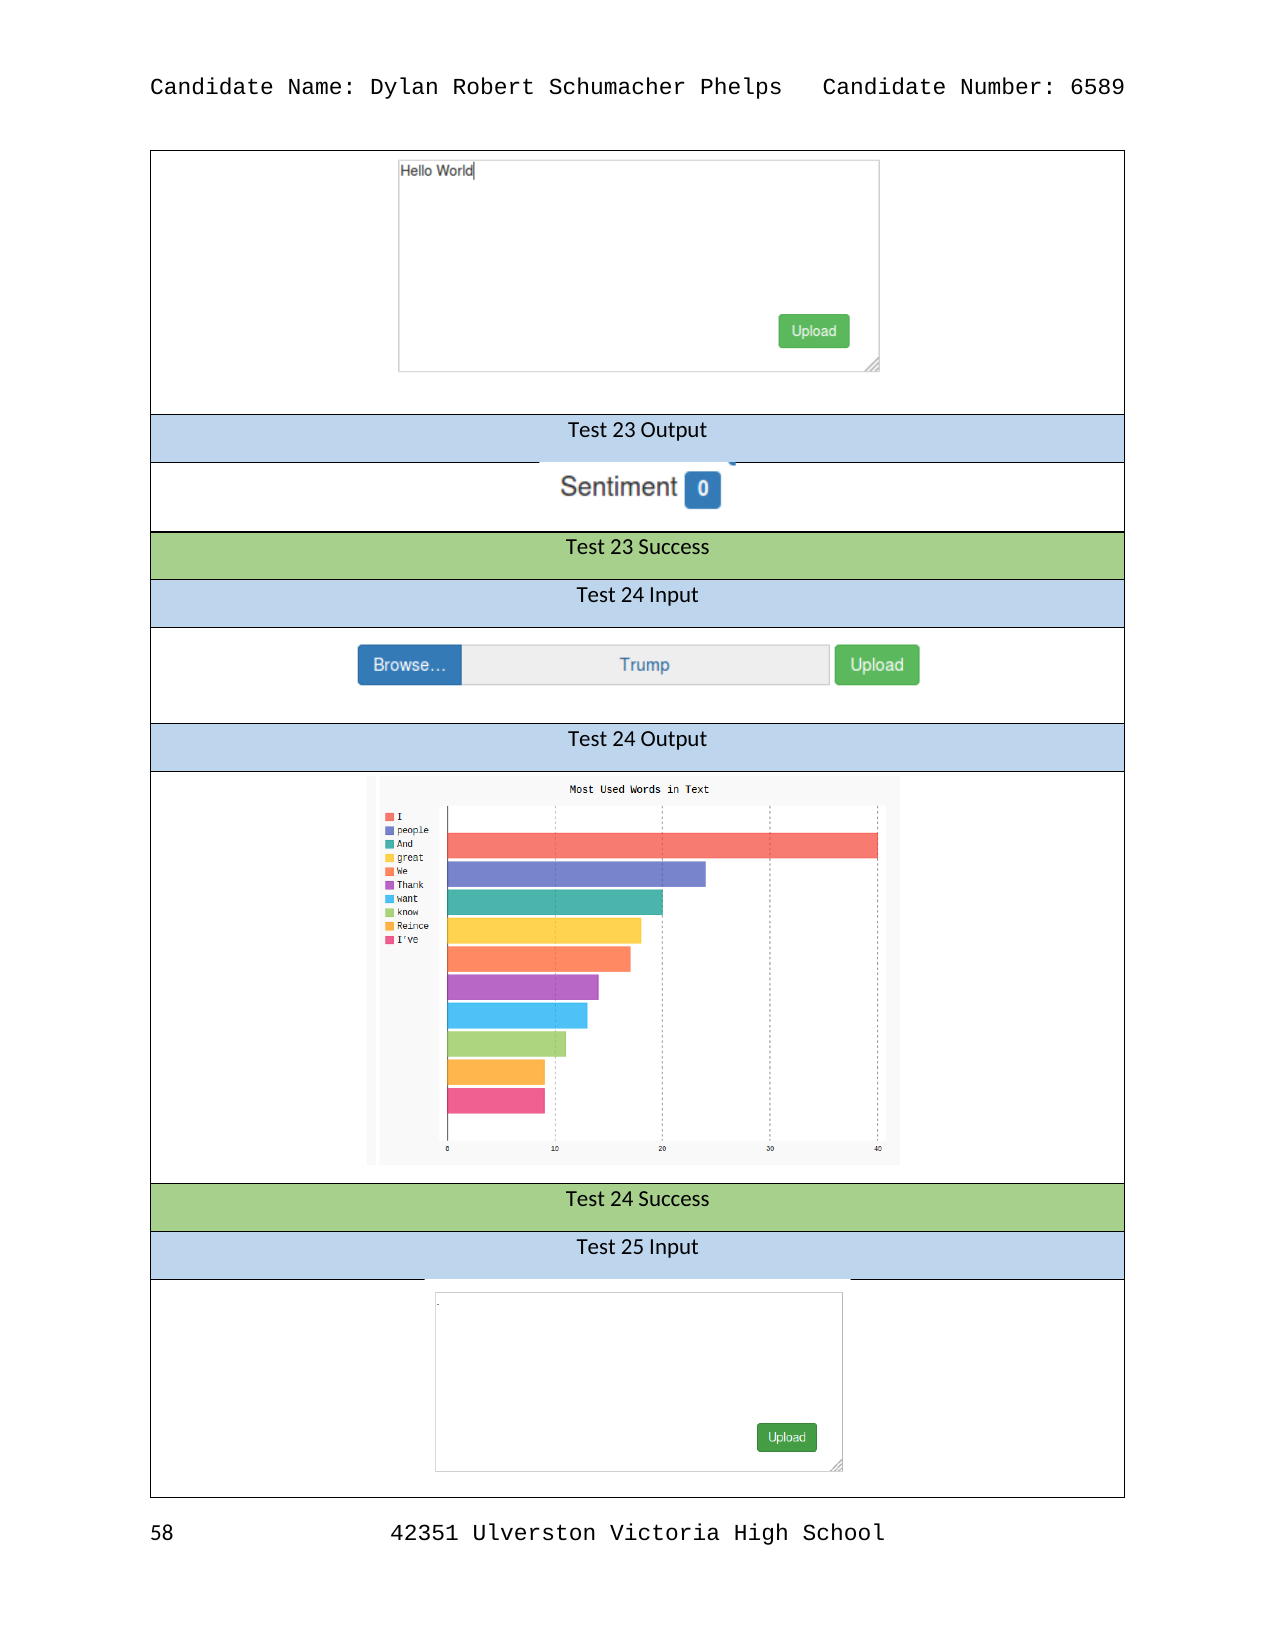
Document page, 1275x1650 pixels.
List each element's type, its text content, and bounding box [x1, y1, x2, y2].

table_cell Test 24 Success [151, 1184, 1124, 1231]
picture [366, 772, 909, 1165]
table_cell [151, 151, 1124, 414]
picture [539, 462, 736, 513]
table_cell [151, 628, 1124, 723]
table_cell Test 24 Input [151, 580, 1124, 627]
table_cell Test 23 Success [151, 533, 1124, 579]
table_cell [151, 772, 1124, 1183]
table_cell Test 23 Output [151, 415, 1124, 462]
table_cell Test 24 Output [151, 724, 1124, 771]
picture [424, 1279, 851, 1479]
table_cell [151, 463, 1124, 531]
picture [383, 151, 892, 396]
table_cell [151, 1280, 1124, 1497]
picture [348, 628, 927, 705]
table_cell Test 25 Input [151, 1232, 1124, 1279]
